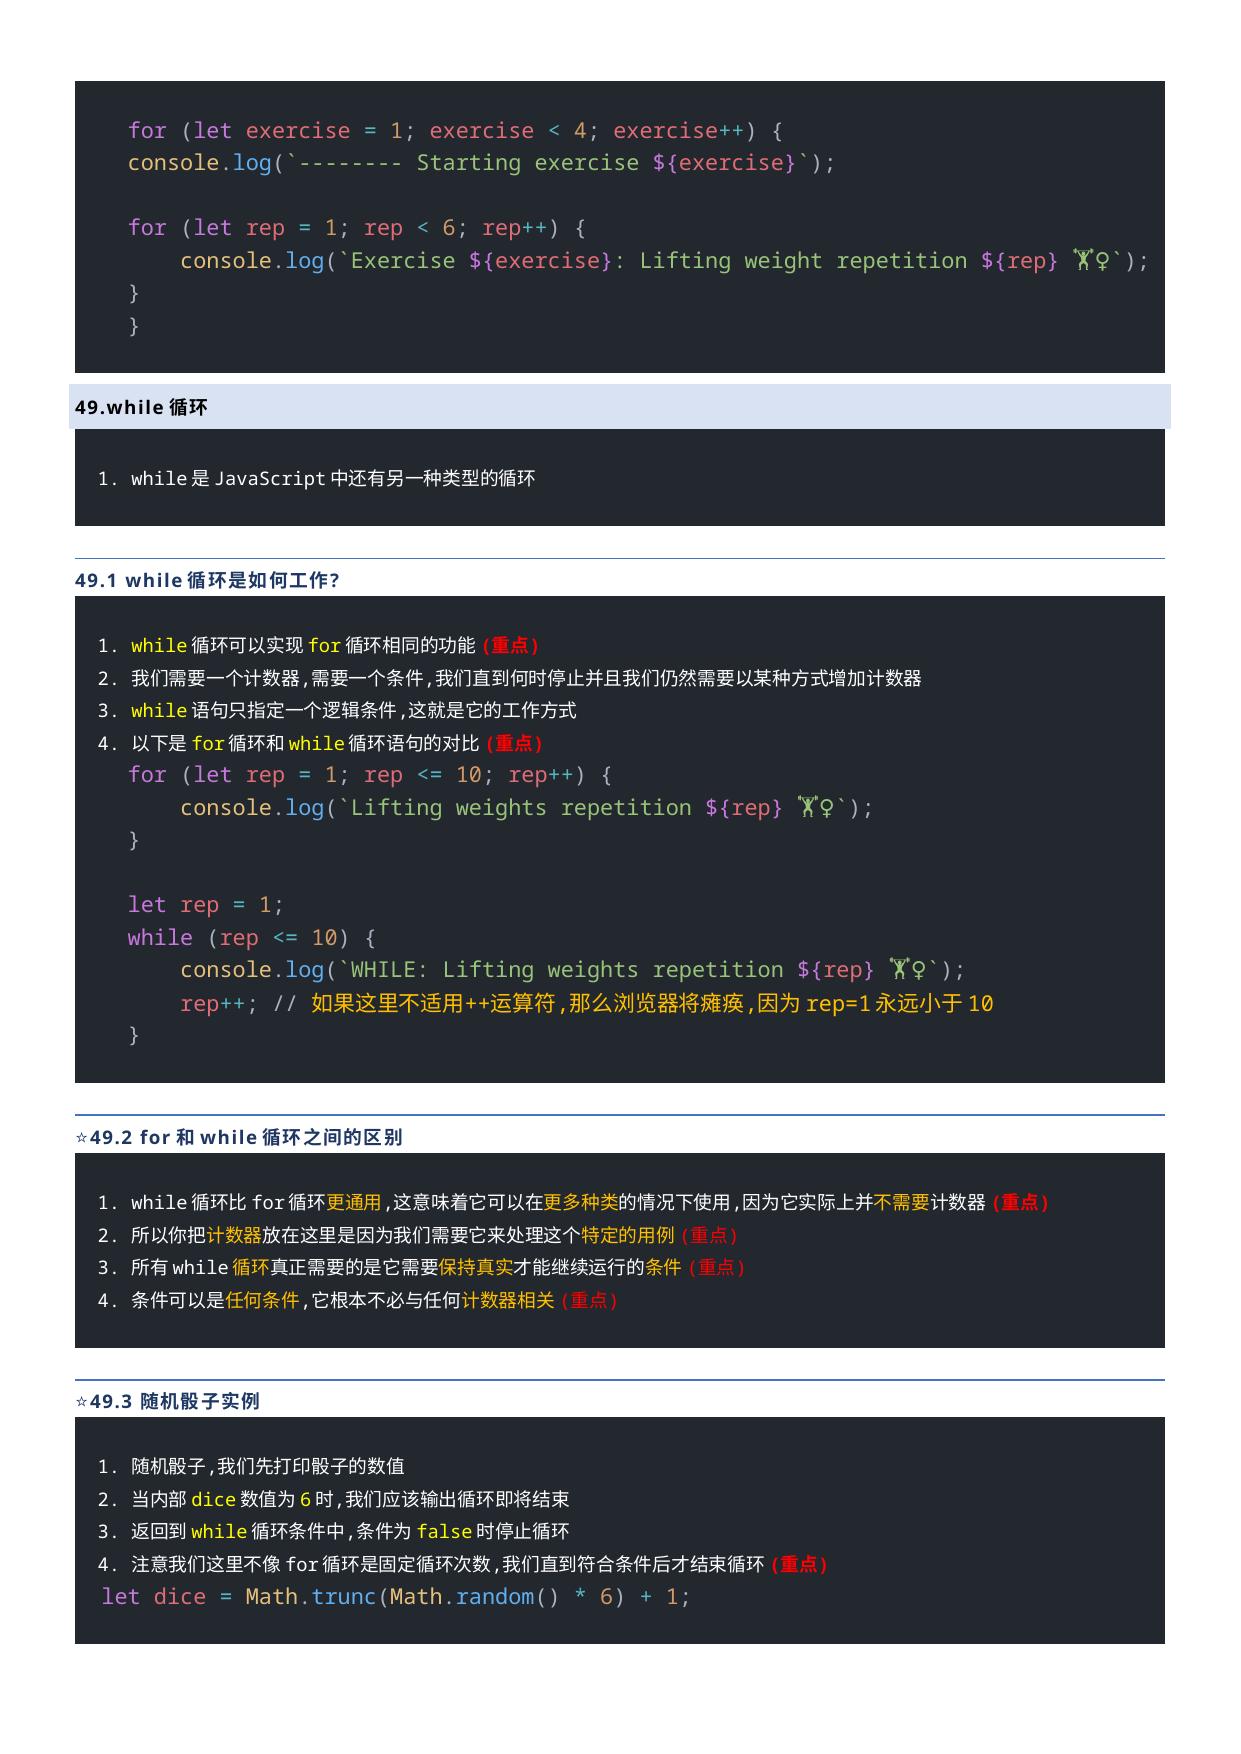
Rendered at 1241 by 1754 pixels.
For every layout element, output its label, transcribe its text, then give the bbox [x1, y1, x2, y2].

text rep++; // 如果这里不适用++运算符,那么浏览器将瘫痪,因为rep=1永远小于10 [75, 986, 1165, 1018]
text console.log(`-------- Starting exercise ${exercise}`); [75, 146, 1165, 178]
text 1. while是JavaScript中还有另一种类型的循环 [75, 461, 1165, 494]
text 4. 以下是for循环和while循环语句的对比 (重点) [75, 726, 1165, 758]
text for (let rep = 1; rep < 6; rep++) { [75, 211, 1165, 243]
text for (let exercise = 1; exercise < 4; exercise++) { [75, 113, 1165, 146]
text console.log(`WHILE: Lifting weights repetition ${rep} 🏋️‍♀️`); [75, 953, 1165, 986]
text let rep = 1; [75, 888, 1165, 921]
text 4. 注意我们这里不像for循环是固定循环次数,我们直到符合条件后才结束循环 (重点) [75, 1547, 1165, 1579]
text } [75, 276, 1165, 308]
text } [75, 823, 1165, 856]
text 1. while循环比for循环更通用,这意味着它可以在更多种类的情况下使用,因为它实际上并不需要计数器 (重点) [75, 1185, 1165, 1218]
text for (let rep = 1; rep <= 10; rep++) { [75, 758, 1165, 791]
subtitle 49.1 while循环是如何工作? [75, 559, 1165, 596]
text 1. while循环可以实现for循环相同的功能 (重点) [75, 628, 1165, 661]
text 3. while语句只指定一个逻辑条件,这就是它的工作方式 [75, 693, 1165, 726]
text console.log(`Exercise ${exercise}: Lifting weight repetition ${rep} 🏋️‍♀️`); [75, 243, 1165, 276]
text console.log(`Lifting weights repetition ${rep} 🏋️‍♀️`); [75, 791, 1165, 823]
text 2. 我们需要一个计数器,需要一个条件,我们直到何时停止并且我们仍然需要以某种方式增加计数器 [75, 661, 1165, 693]
text 2. 当内部dice数值为6时,我们应该输出循环即将结束 [75, 1482, 1165, 1514]
text let dice = Math.trunc(Math.random() * 6) + 1; [75, 1579, 1165, 1612]
text 4. 条件可以是任何条件,它根本不必与任何计数器相关 (重点) [75, 1283, 1165, 1315]
subtitle ⭐49.2 for和while循环之间的区别 [75, 1116, 1165, 1153]
text 3. 返回到while循环条件中,条件为false时停止循环 [75, 1514, 1165, 1547]
text 1. 随机骰子,我们先打印骰子的数值 [75, 1449, 1165, 1482]
text 2. 所以你把计数器放在这里是因为我们需要它来处理这个特定的用例 (重点) [75, 1218, 1165, 1250]
subtitle ⭐49.3 随机骰子实例 [75, 1381, 1165, 1417]
text } [75, 308, 1165, 341]
text } [75, 1018, 1165, 1051]
text while (rep <= 10) { [75, 921, 1165, 953]
subtitle 49.while循环 [75, 390, 1165, 422]
text 3. 所有while循环真正需要的是它需要保持真实才能继续运行的条件 (重点) [75, 1250, 1165, 1283]
